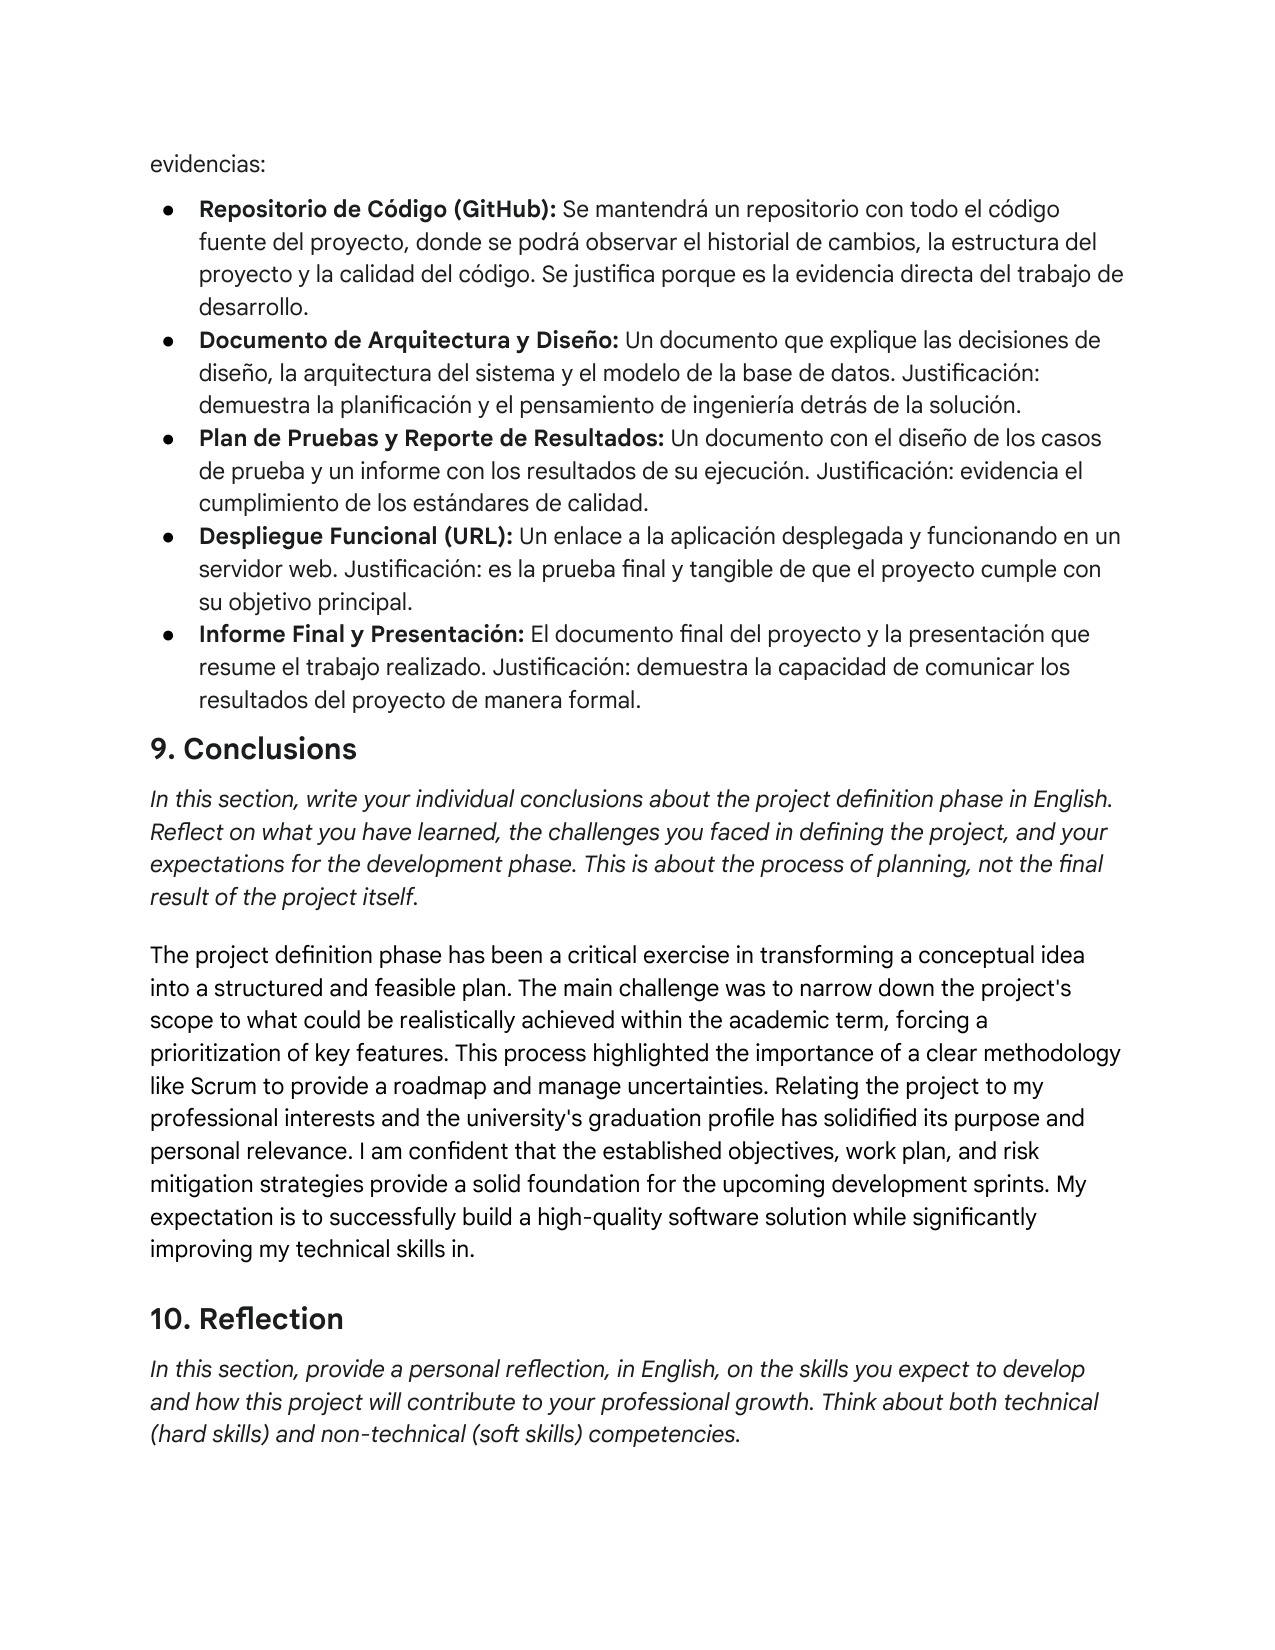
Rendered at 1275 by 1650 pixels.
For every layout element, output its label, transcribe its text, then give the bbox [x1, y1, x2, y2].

subtitle 10. Reflection [150, 1301, 1125, 1337]
list Plan de Pruebas y Reporte de Resultados: Un documento con el diseño de los casos de prueba y un informe con los resultados de su ejecución. Justificación: evidencia el cumplimiento de los estándares de calidad. [161, 424, 1125, 518]
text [150, 150, 1125, 179]
subtitle 9. Conclusions [150, 731, 1125, 768]
text In this section, write your individual conclusions about the project definition phase in English. Reflect on what you have learned, the challenges you faced in defining the project, and your expectations for the development phase. This is about the process of planning, not the final result of the project itself. [150, 785, 1125, 912]
list Despliegue Funcional (URL): Un enlace a la aplicación desplegada y funcionando en un servidor web. Justificación: es la prueba final y tangible de que el proyecto cumple con su objetivo principal. [161, 522, 1125, 616]
list Informe Final y Presentación: El documento final del proyecto y la presentación que resume el trabajo realizado. Justificación: demuestra la capacidad de comunicar los resultados del proyecto de manera formal. [161, 620, 1125, 714]
text The project definition phase has been a critical exercise in transforming a conceptual idea into a structured and feasible plan. The main challenge was to narrow down the project's scope to what could be realistically achieved within the academic term, forcing a prioritization of key features. This process highlighted the importance of a clear methodology like Scrum to provide a roadmap and manage uncertainties. Relating the project to my professional interests and the university's graduation profile has solidified its purpose and personal relevance. I am confident that the established objectives, work plan, and risk mitigation strategies provide a solid foundation for the upcoming development sprints. My expectation is to successfully build a high-quality software solution while significantly improving my technical skills in. [150, 941, 1125, 1264]
list Repositorio de Código (GitHub): Se mantendrá un repositorio con todo el código fuente del proyecto, donde se podrá observar el historial de cambios, la estructura del proyecto y la calidad del código. Se justifica porque es la evidencia directa del trabajo de desarrollo. [161, 195, 1125, 322]
list Documento de Arquitectura y Diseño: Un documento que explique las decisiones de diseño, la arquitectura del sistema y el modelo de la base de datos. Justificación: demuestra la planificación y el pensamiento de ingeniería detrás de la solución. [161, 326, 1125, 420]
text In this section, provide a personal reflection, in English, on the skills you expect to develop and how this project will contribute to your professional growth. Think about both technical (hard skills) and non-technical (soft skills) competencies. [150, 1355, 1125, 1449]
